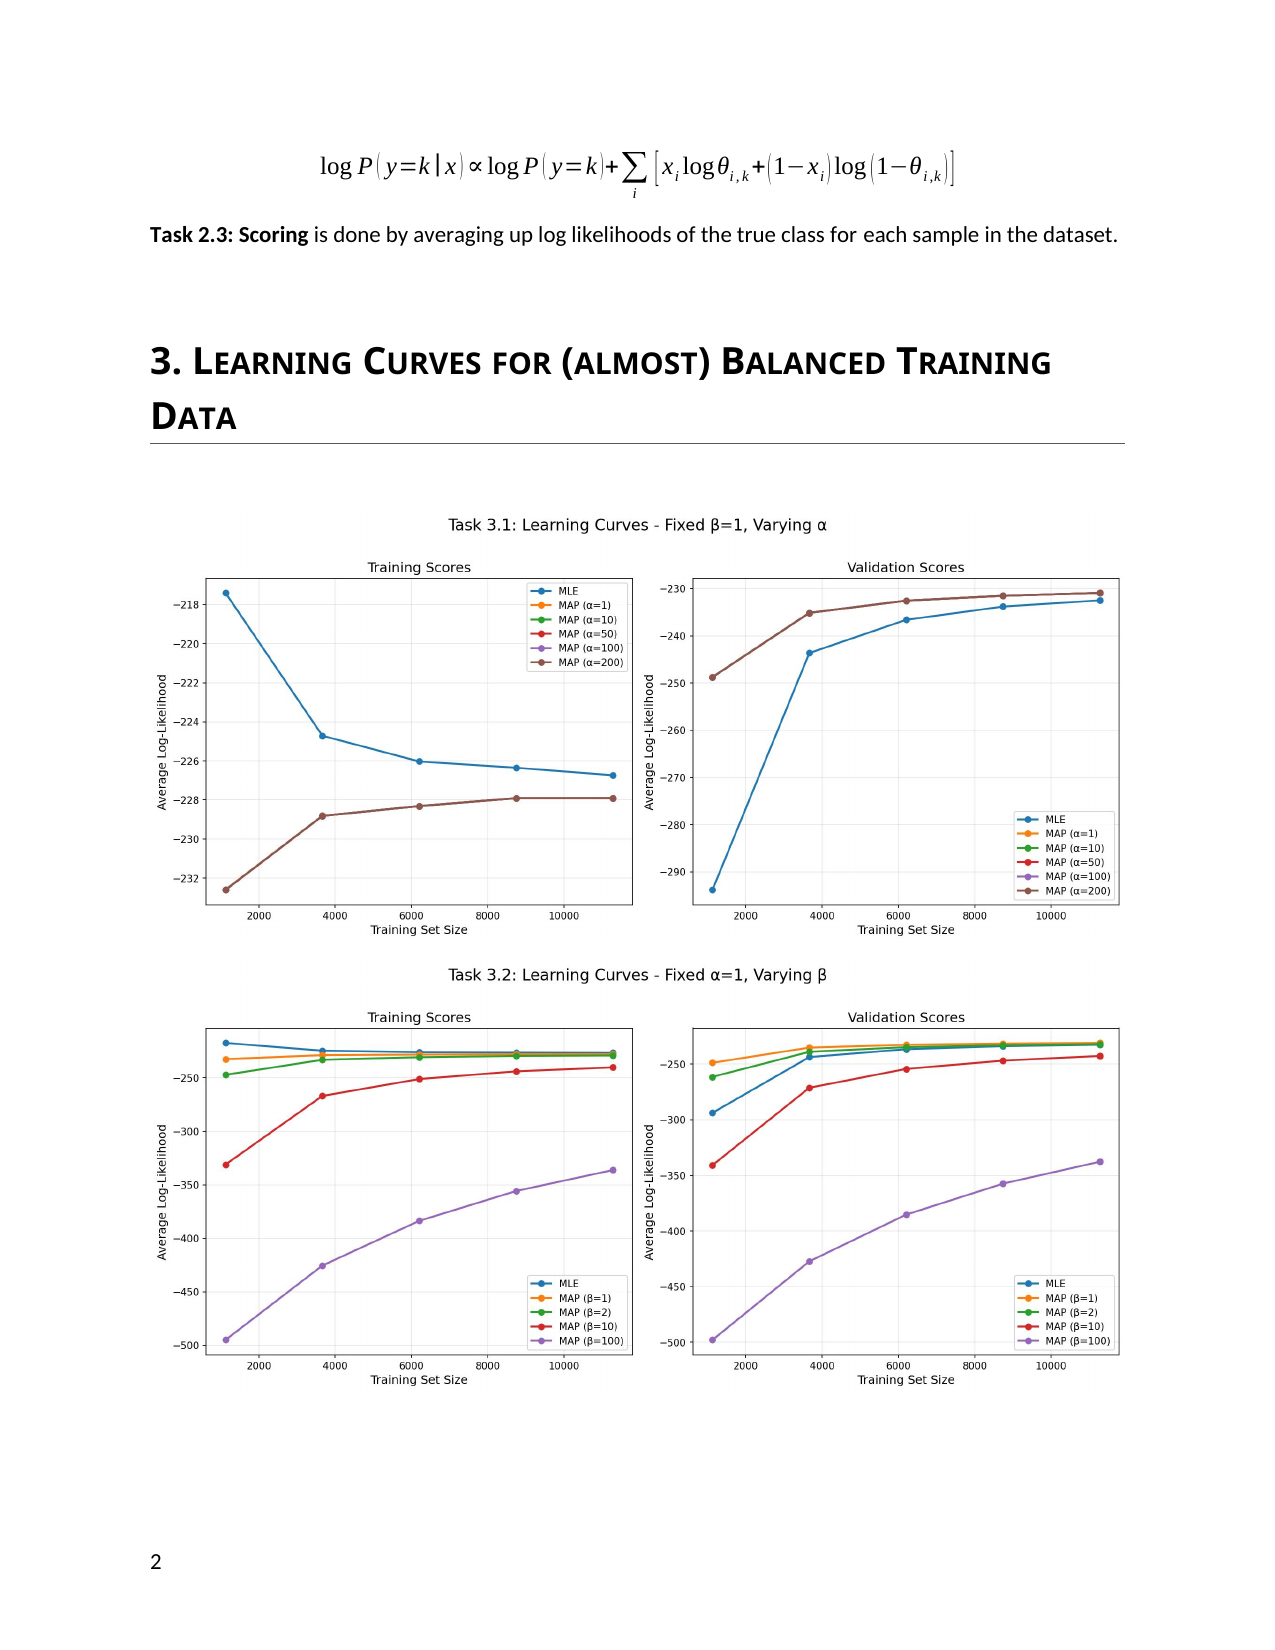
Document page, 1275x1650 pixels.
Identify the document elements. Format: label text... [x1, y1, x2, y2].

picture [150, 511, 1125, 943]
subtitle 3. Learning Curves for (almost) Balanced Training Data [150, 334, 1125, 443]
text Task 2.3: Scoring is done by averaging up log likelihoods of the true class for each sample in the dataset. [150, 220, 1125, 248]
picture [150, 961, 1125, 1393]
